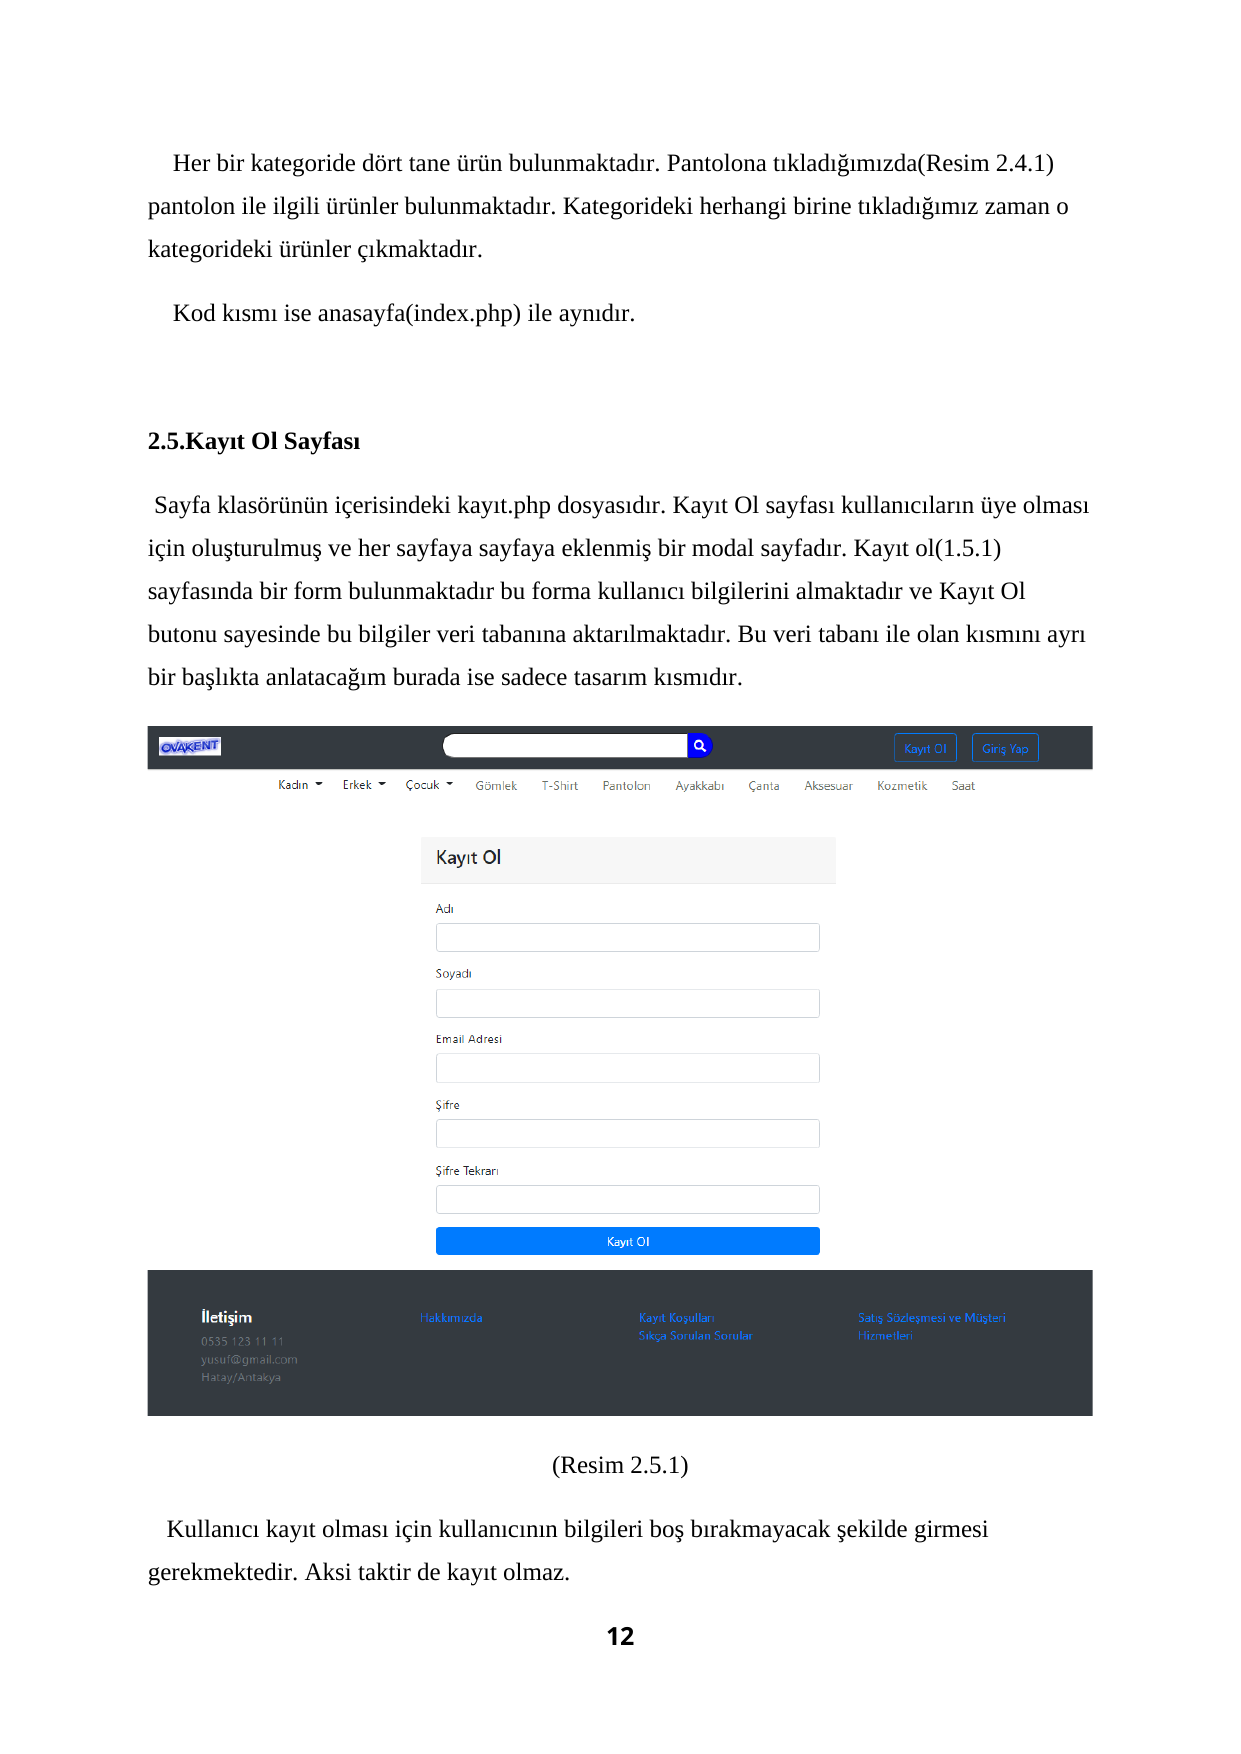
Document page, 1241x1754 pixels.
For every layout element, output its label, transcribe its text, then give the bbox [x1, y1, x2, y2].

text Kullanıcı kayıt olması için kullanıcının bilgileri boş bırakmayacak şekilde girmesi gerekmektedir. Aksi taktir de kayıt olmaz. [148, 1514, 1093, 1586]
picture [147, 726, 1093, 1416]
text Sayfa klasörünün içerisindeki kayıt.php dosyasıdır. Kayıt Ol sayfası kullanıcıların üye olması için oluşturulmuş ve her sayfaya sayfaya eklenmiş bir modal sayfadır. Kayıt ol(1.5.1) sayfasında bir form bulunmaktadır bu forma kullanıcı bilgilerini almaktadır ve Kayıt Ol butonu sayesinde bu bilgiler veri tabanına aktarılmaktadır. Bu veri tabanı ile olan kısmını ayrı bir başlıkta anlatacağım burada ise sadece tasarım kısmıdır. [148, 490, 1093, 691]
text Kod kısmı ise anasayfa(index.php) ile aynıdır. [148, 298, 1093, 327]
text 2.5.Kayıt Ol Sayfası [148, 426, 1093, 454]
text (Resim 2.5.1) [148, 1450, 1093, 1479]
text Her bir kategoride dört tane ürün bulunmaktadır. Pantolona tıkladığımızda(Resim 2.4.1) pantolon ile ilgili ürünler bulunmaktadır. Kategorideki herhangi birine tıkladığımız zaman o kategorideki ürünler çıkmaktadır. [148, 148, 1093, 263]
